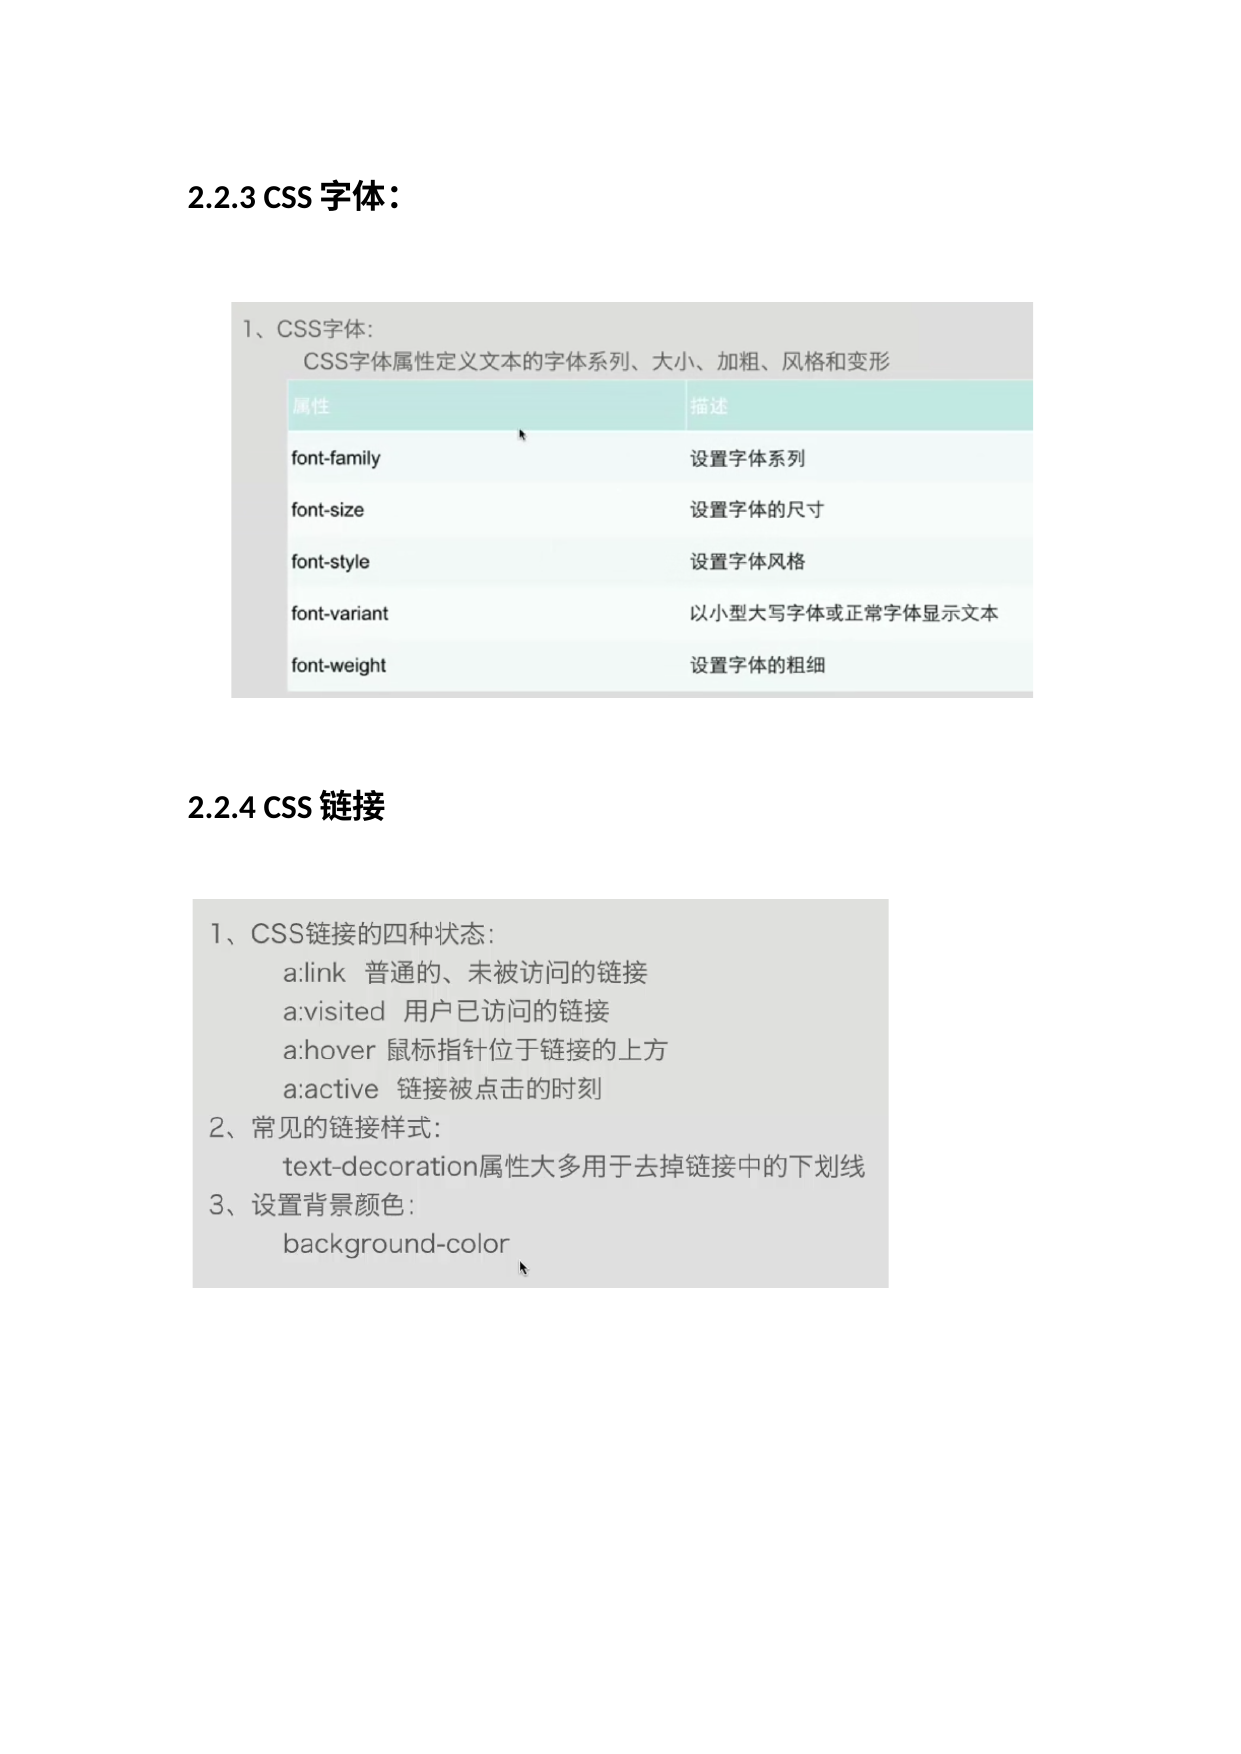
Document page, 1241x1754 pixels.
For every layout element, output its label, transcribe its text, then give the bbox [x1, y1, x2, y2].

picture [231, 302, 1034, 698]
subtitle 2.2.3 CSS字体： [187, 162, 1053, 227]
subtitle 2.2.4 CSS链接 [187, 771, 1053, 836]
picture [192, 899, 889, 1288]
